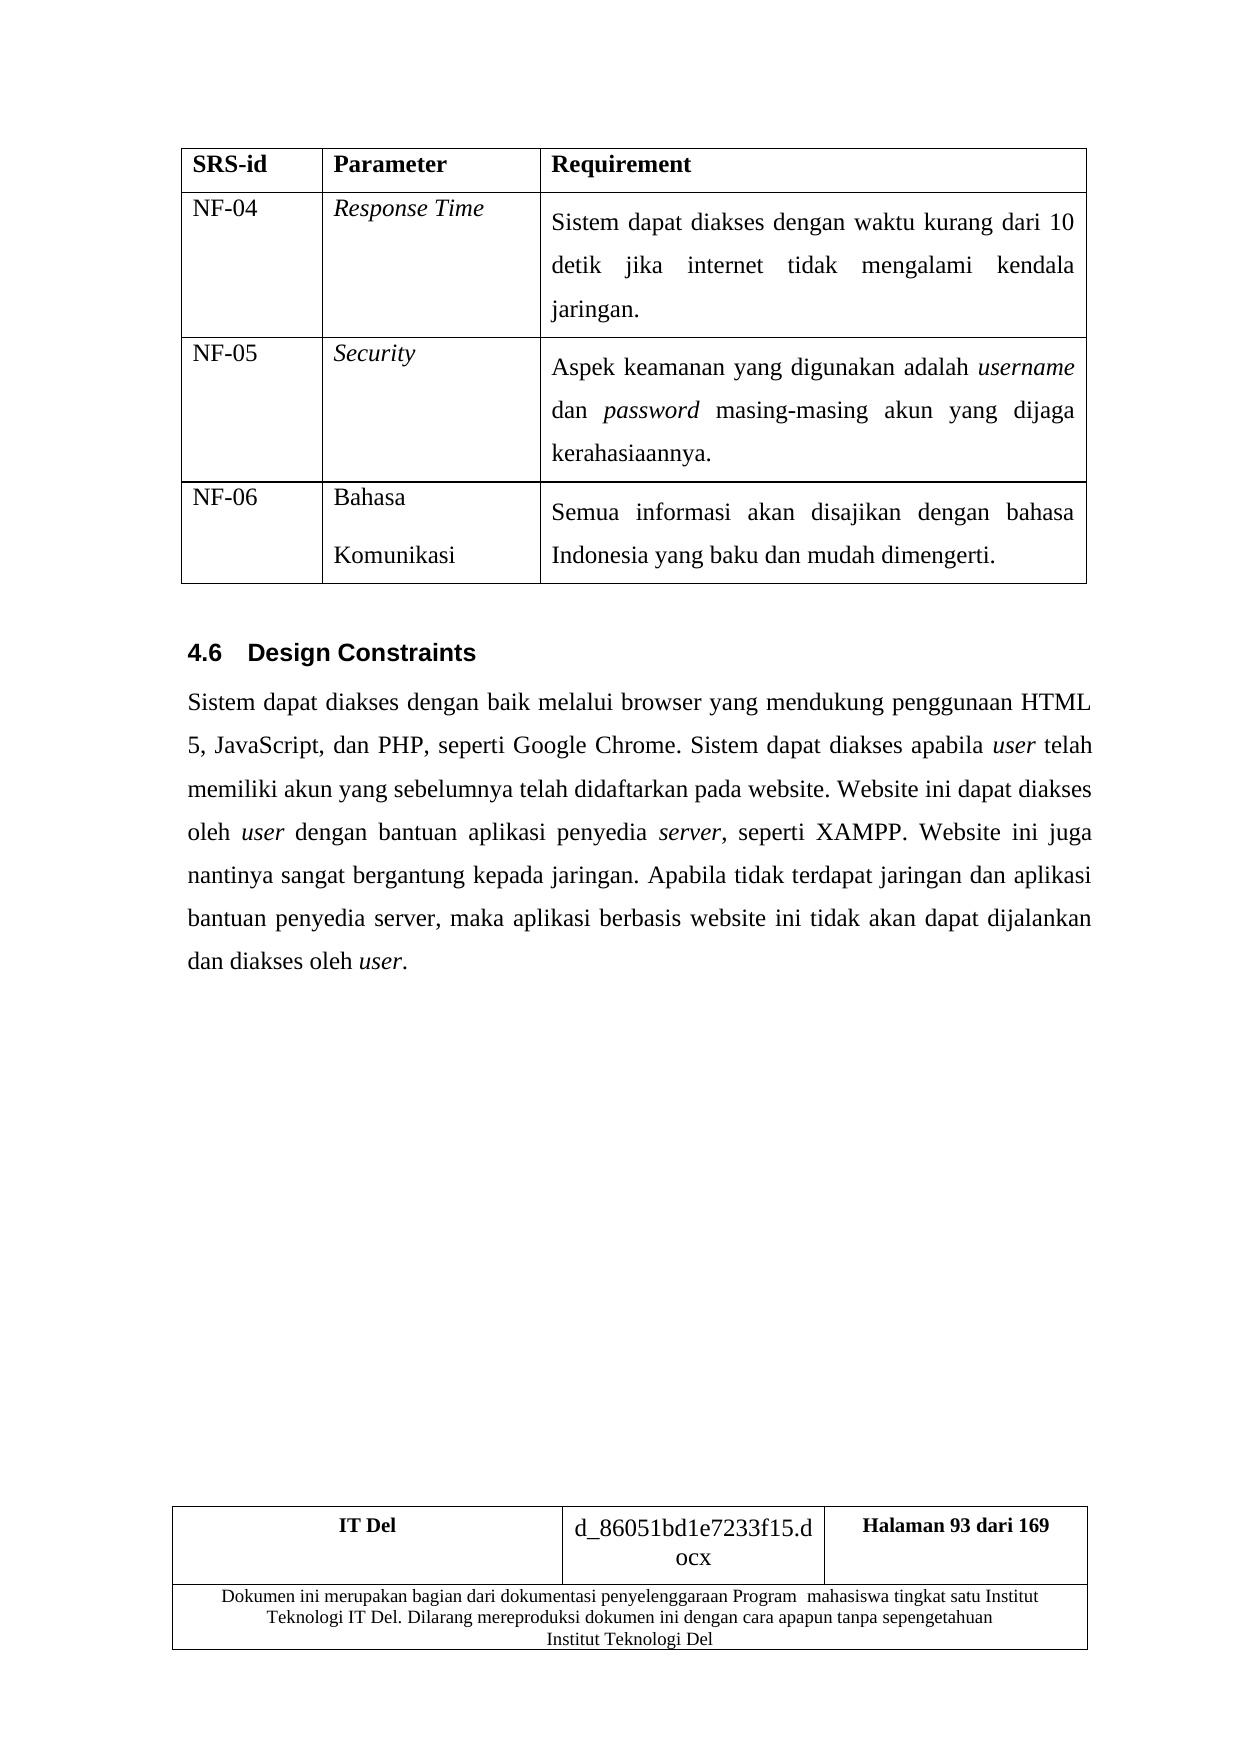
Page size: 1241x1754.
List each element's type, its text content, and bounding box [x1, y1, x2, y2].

table_cell Aspek keamanan yang digunakan adalah username dan password masing-masing akun yang dijaga kerahasiaannya. [541, 338, 1086, 481]
text Sistem dapat diakses dengan baik melalui browser yang mendukung penggunaan HTML 5, JavaScript, dan PHP, seperti Google Chrome. Sistem dapat diakses apabila user telah memiliki akun yang sebelumnya telah didaftarkan pada website. Website ini dapat diakses oleh user dengan bantuan aplikasi penyedia server, seperti XAMPP. Website ini juga nantinya sangat bergantung kepada jaringan. Apabila tidak terdapat jaringan dan aplikasi bantuan penyedia server, maka aplikasi berbasis website ini tidak akan dapat dijalankan dan diakses oleh user. [187, 687, 1092, 975]
table_cell Security [323, 338, 540, 481]
table_cell NF-04 [182, 193, 322, 337]
table_cell Bahasa Komunikasi [323, 483, 540, 583]
table_cell Response Time [323, 193, 540, 337]
table_header SRS-id [182, 149, 322, 192]
table_cell NF-05 [182, 338, 322, 481]
subtitle Design Constraints [187, 638, 1092, 667]
table_cell Sistem dapat diakses dengan waktu kurang dari 10 detik jika internet tidak mengalami kendala jaringan. [541, 193, 1086, 337]
table_header Parameter [323, 149, 540, 192]
table_header Requirement [541, 149, 1086, 192]
table_cell Semua informasi akan disajikan dengan bahasa Indonesia yang baku dan mudah dimengerti. [541, 483, 1086, 583]
table_cell NF-06 [182, 483, 322, 583]
